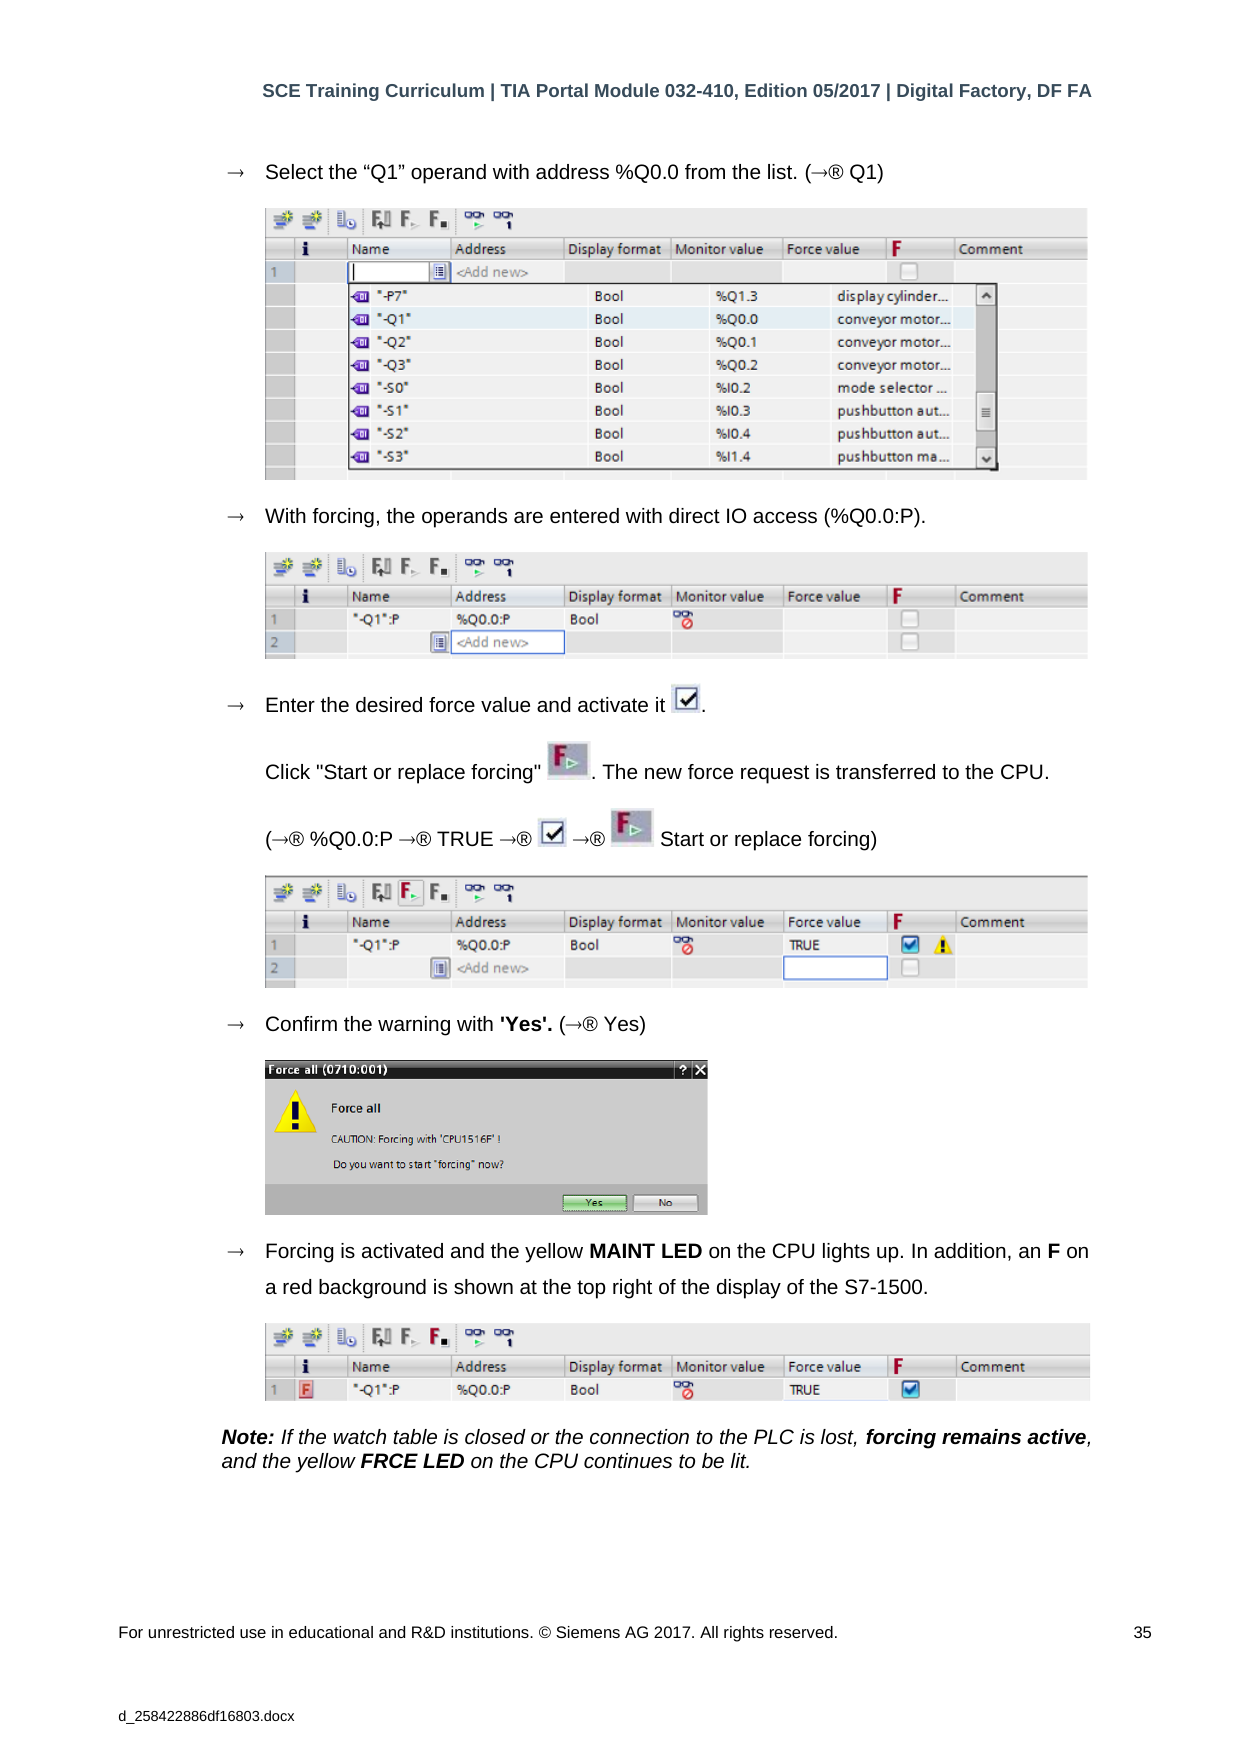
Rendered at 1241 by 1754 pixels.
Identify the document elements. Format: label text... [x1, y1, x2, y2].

text With forcing, the operands are entered with direct IO access (%Q0.0:P). [227, 504, 1092, 528]
text Enter the desired force value and activate it . [227, 683, 1092, 717]
picture [265, 1323, 1091, 1401]
text Note: If the watch table is closed or the connection to the PLC is lost, forcing remains active, and the yellow FRCE LED on the CPU continues to be lit. [221, 1425, 1092, 1473]
text Confirm the warning with 'Yes'. (® Yes) [227, 1012, 1092, 1036]
picture [265, 552, 1088, 659]
text Forcing is activated and the yellow MAINT LED on the CPU lights up. In addition, an F on a red background is shown at the top right of the display of the S7-1500. [227, 1239, 1092, 1299]
picture [610, 808, 655, 847]
list (® %Q0.0:P ® TRUE ® ® Start or replace forcing) [265, 809, 1092, 851]
picture [265, 1060, 708, 1215]
picture [537, 817, 567, 847]
picture [265, 208, 1088, 480]
picture [671, 683, 701, 713]
picture [547, 741, 591, 780]
list Click "Start or replace forcing" . The new force request is transferred to the CPU. [265, 742, 1092, 784]
text Select the “Q1” operand with address %Q0.0 from the list. (® Q1) [227, 160, 1092, 184]
picture [265, 875, 1088, 988]
